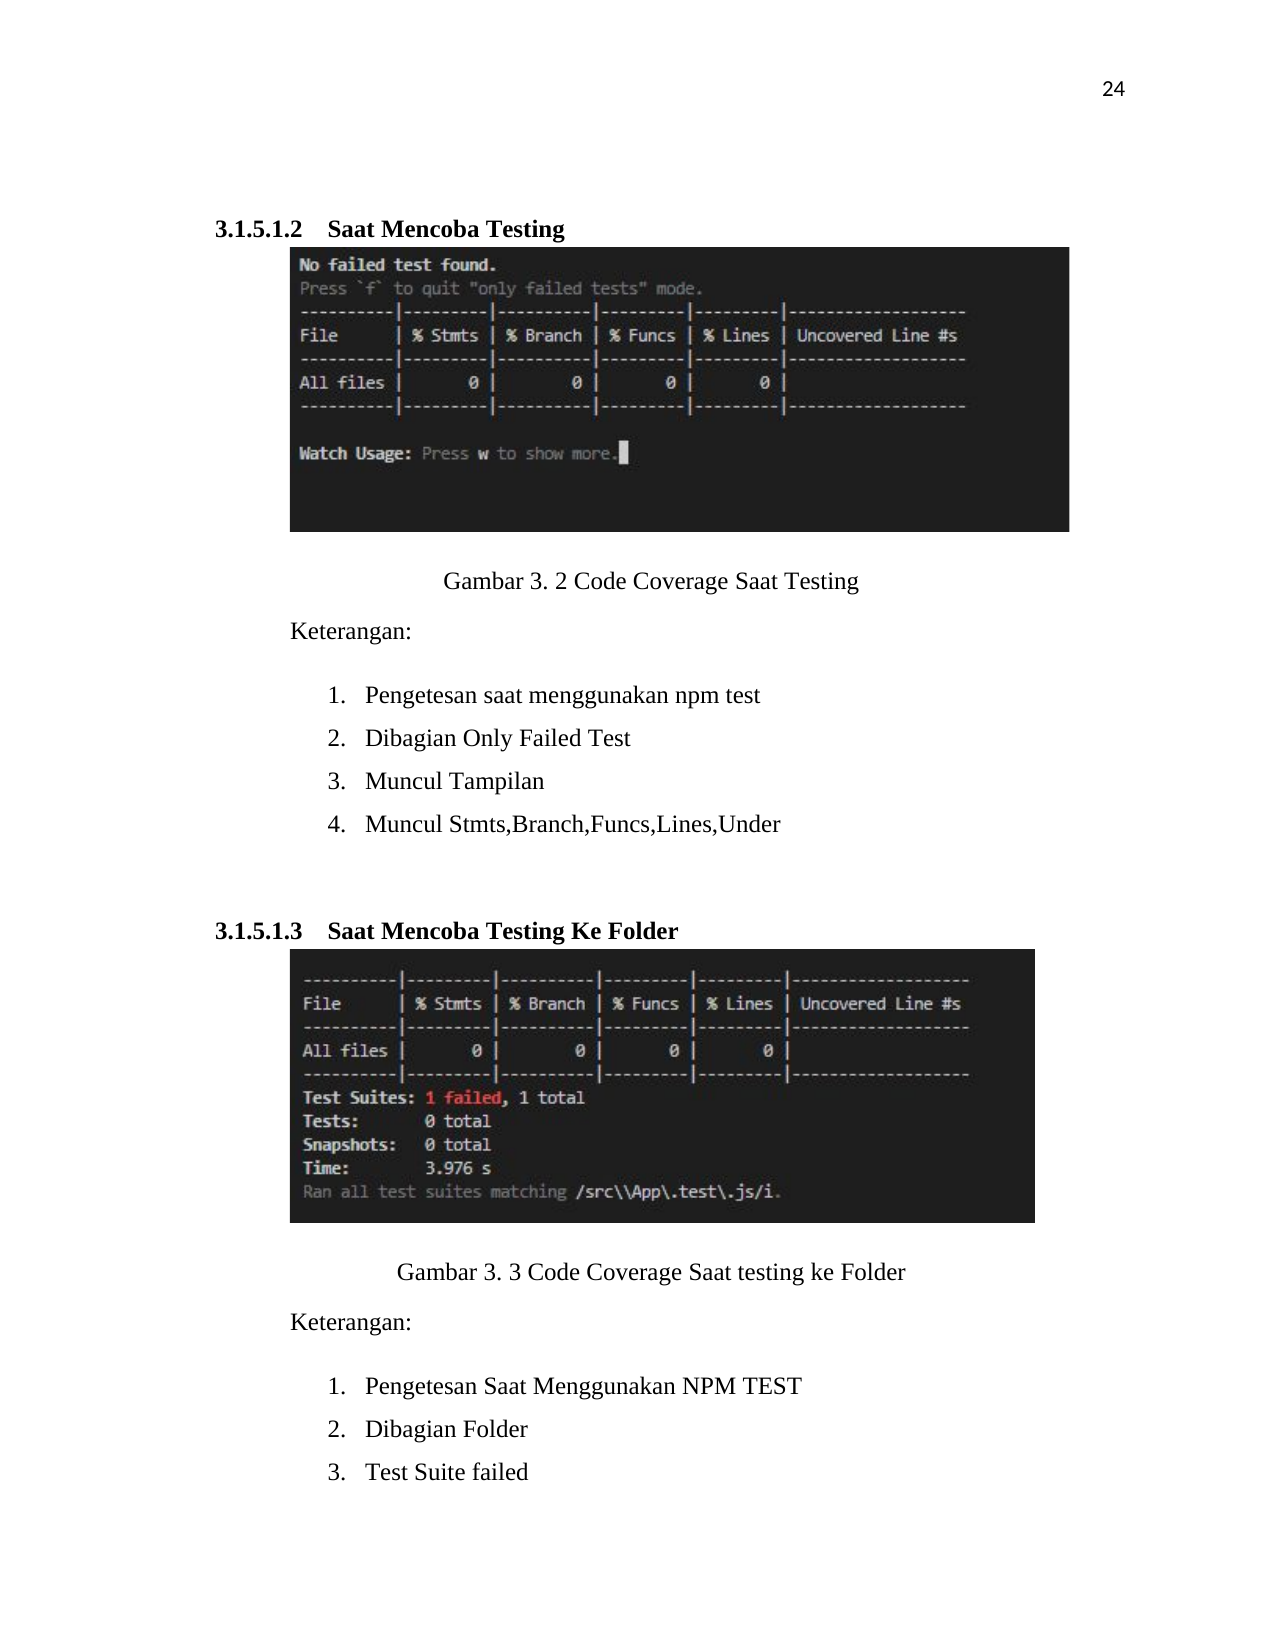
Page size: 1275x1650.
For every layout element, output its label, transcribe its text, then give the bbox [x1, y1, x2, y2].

list Test Suite failed [327, 1457, 1125, 1486]
list Dibagian Only Failed Test [327, 723, 1125, 752]
subtitle Saat Mencoba Testing Ke Folder [215, 916, 1125, 945]
text Keterangan: [290, 1307, 1125, 1336]
list Muncul Stmts,Branch,Funcs,Lines,Under [327, 809, 1125, 838]
list Dibagian Folder [327, 1414, 1125, 1443]
picture [289, 949, 1035, 1223]
list Muncul Tampilan [327, 766, 1125, 795]
picture [289, 247, 1070, 532]
subtitle Saat Mencoba Testing [215, 214, 1125, 243]
list Pengetesan Saat Menggunakan NPM TEST [327, 1371, 1125, 1400]
text Keterangan: [290, 616, 1125, 644]
list Pengetesan saat menggunakan npm test [327, 680, 1125, 708]
text Gambar 3. 3 Code Coverage Saat testing ke Folder [177, 1257, 1125, 1286]
text Gambar 3. 2 Code Coverage Saat Testing [177, 566, 1125, 595]
